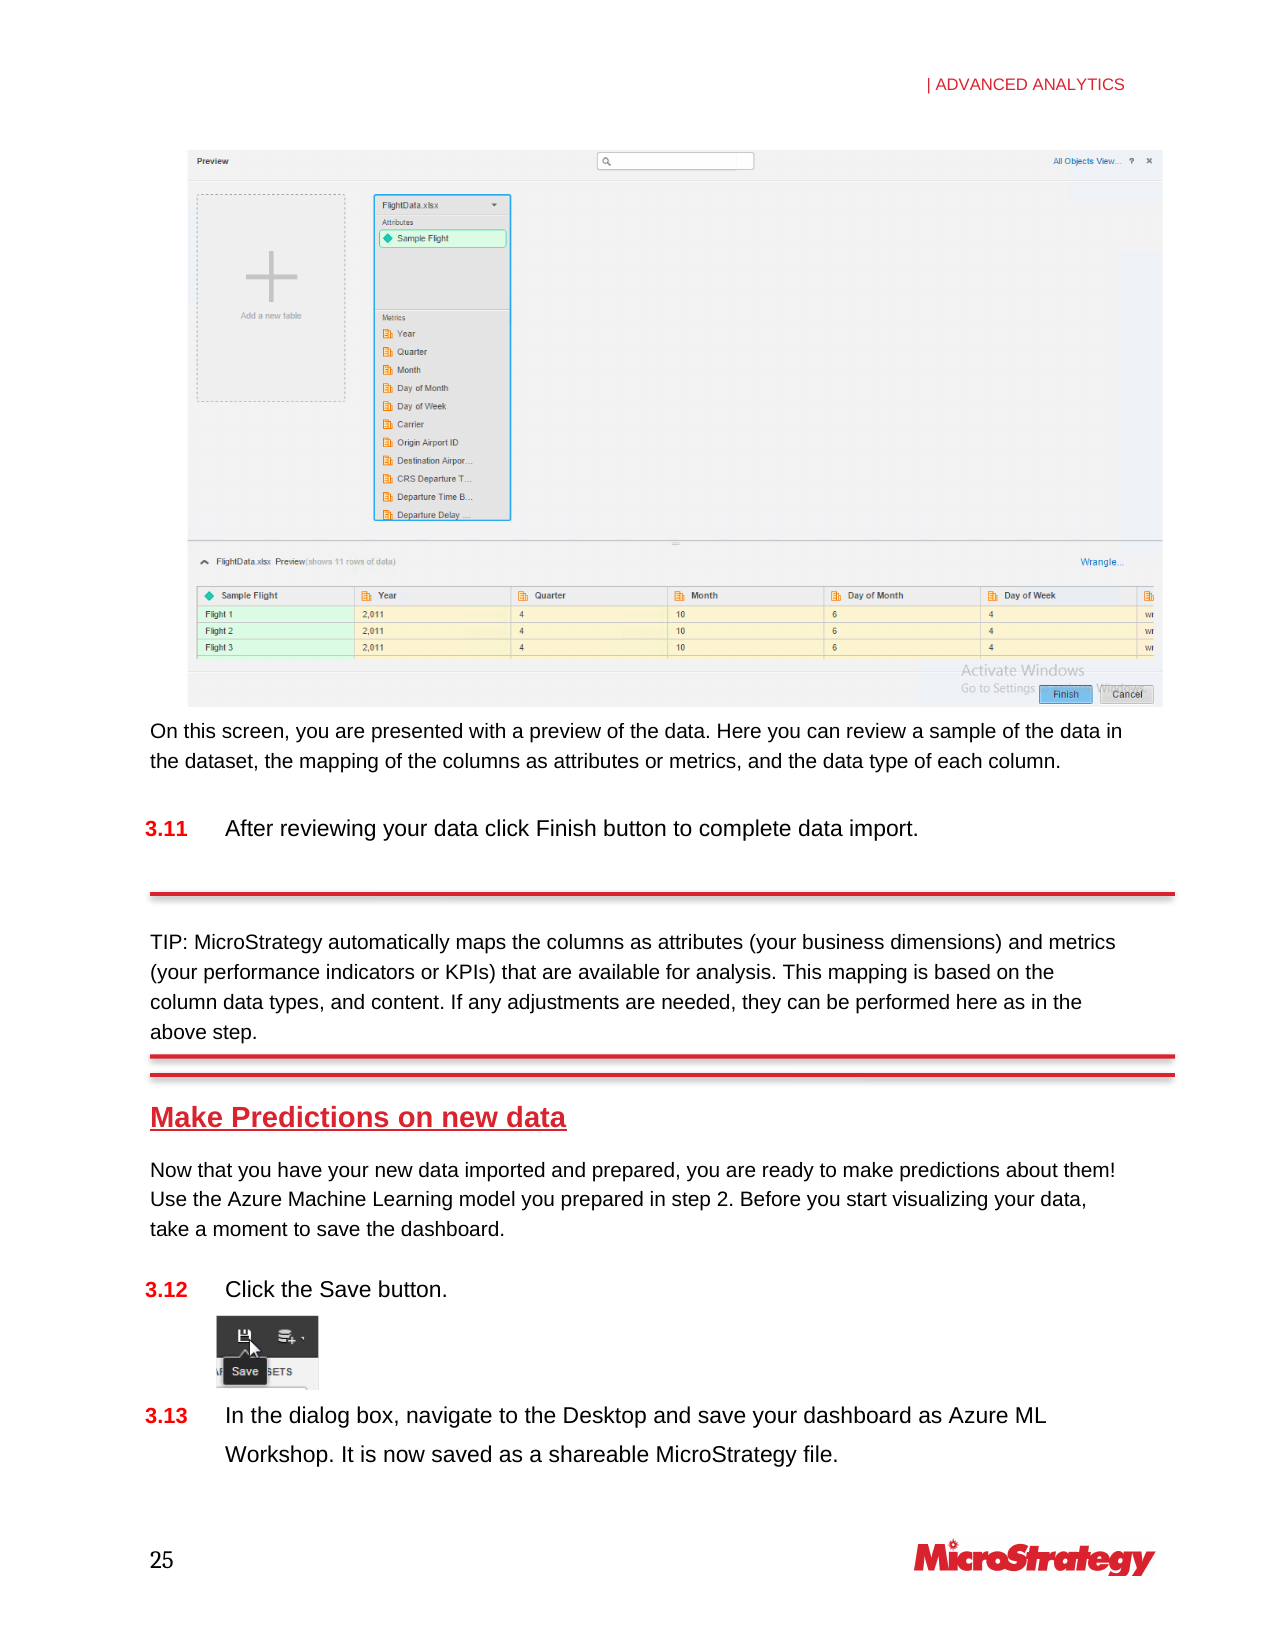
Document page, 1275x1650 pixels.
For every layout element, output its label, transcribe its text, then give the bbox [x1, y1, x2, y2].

list Click the Save button. [187, 1276, 1125, 1302]
text On this screen, you are presented with a preview of the data. Here you can review a sample of the data in the dataset, the mapping of the columns as attributes or metrics, and the data type of each column. [150, 719, 1125, 773]
picture [914, 1538, 1156, 1576]
text Now that you have your new data imported and prepared, you are ready to make predictions about them! Use the Azure Machine Learning model you prepared in step 2. Before you start visualizing your data, take a moment to save the dashboard. [150, 1157, 1125, 1241]
list After reviewing your data click Finish button to complete data import. [187, 815, 1125, 841]
picture [187, 150, 1163, 707]
list In the dialog box, navigate to the Desktop and save your dashboard as Azure ML Workshop. It is now saved as a shareable MicroStrategy file. [187, 1402, 1125, 1468]
text Make Predictions on new data [150, 1100, 1125, 1133]
text TIP: MicroStrategy automatically maps the columns as attributes (your business dimensions) and metrics (your performance indicators or KPIs) that are available for analysis. This mapping is based on the column data types, and content. If any adjustments are needed, they can be performed here as in the above step. [150, 930, 1125, 1044]
